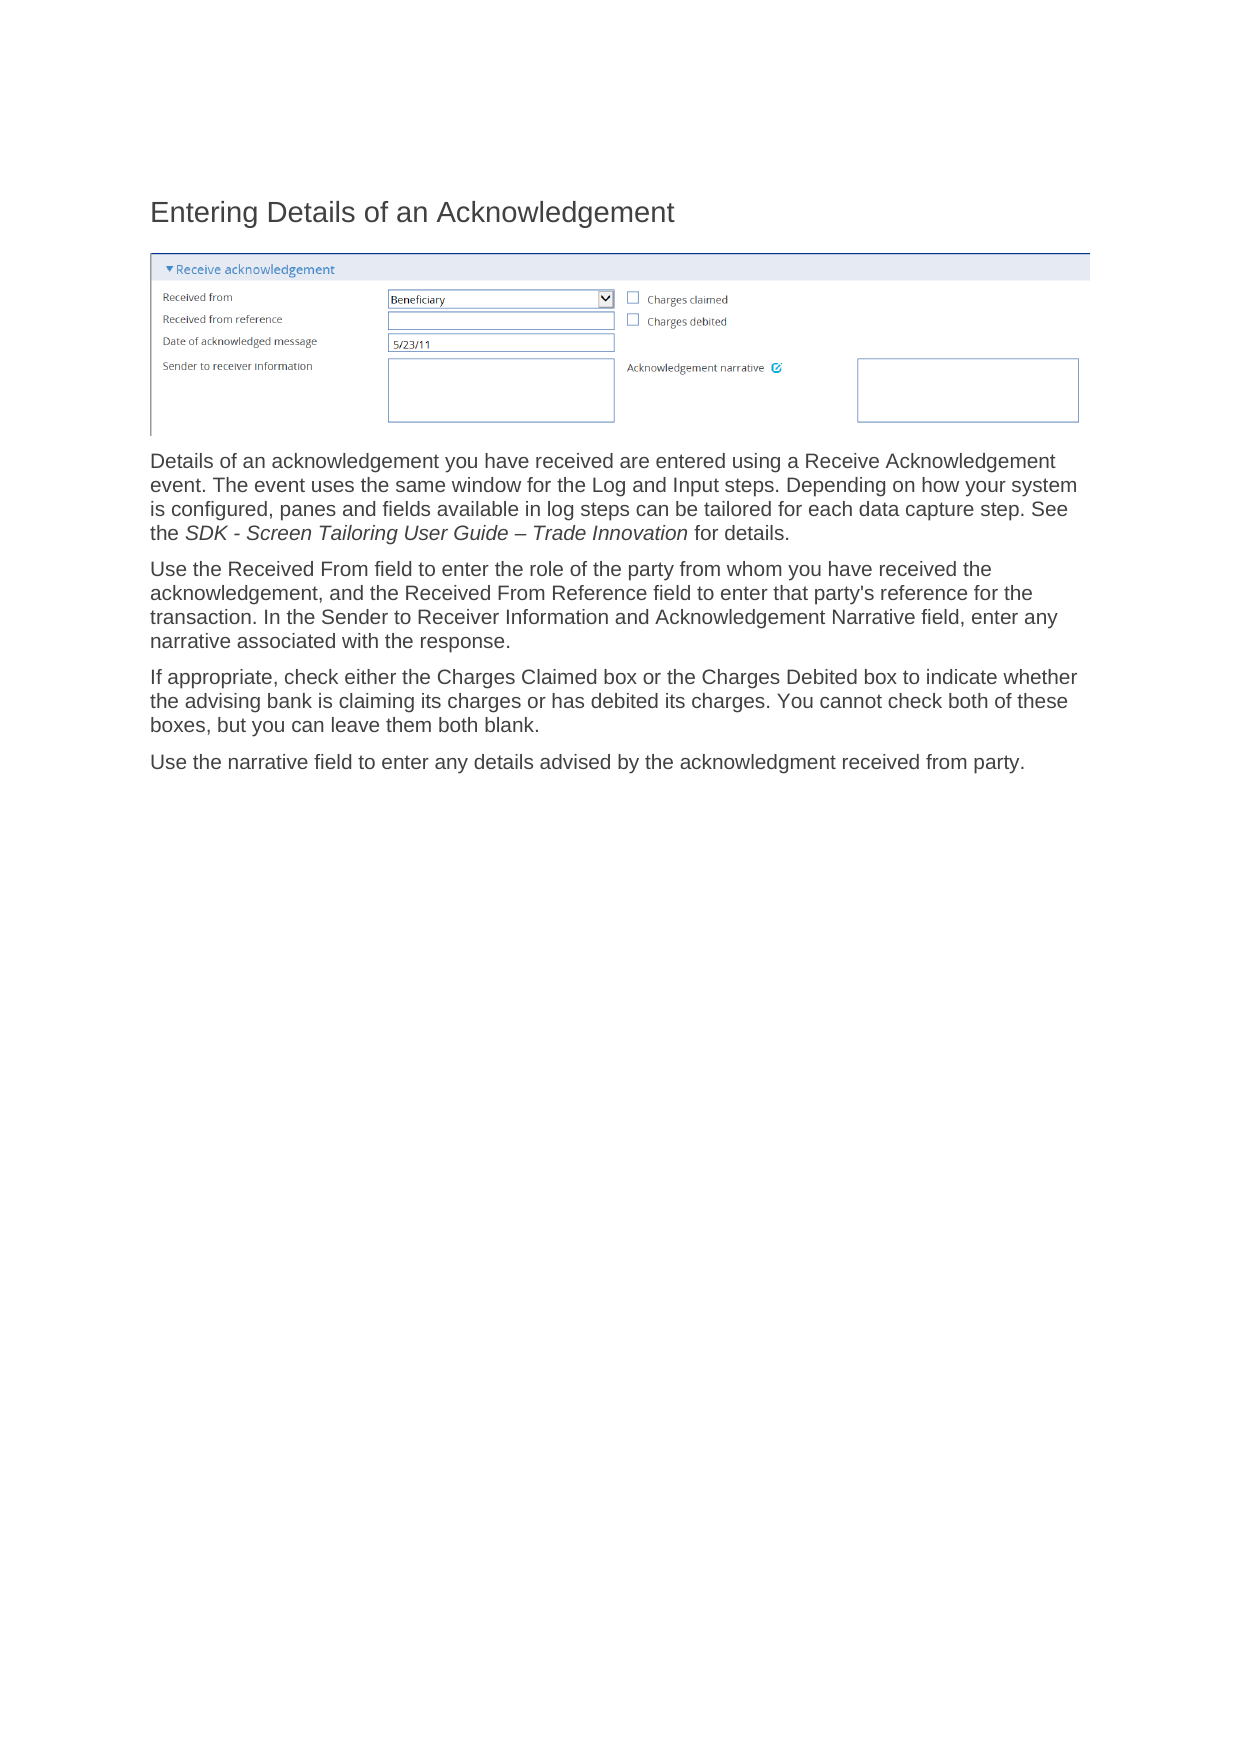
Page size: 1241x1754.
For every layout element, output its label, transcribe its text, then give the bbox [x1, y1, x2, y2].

text If appropriate, check either the Charges Claimed box or the Charges Debited box to indicate whether the advising bank is claiming its charges or has debited its charges. You cannot check both of these boxes, but you can leave them both blank. [150, 665, 1090, 737]
subtitle Entering Details of an Acknowledgement [150, 195, 1090, 228]
picture [150, 253, 1091, 436]
text Details of an acknowledgement you have received are entered using a Receive Acknowledgement event. The event uses the same window for the Log and Input steps. Depending on how your system is configured, panes and fields available in log steps can be tailored for each data capture step. See the SDK - Screen Tailoring User Guide – Trade Innovation for details. [150, 448, 1090, 544]
text Use the Received From field to enter the role of the party from whom you have received the acknowledgement, and the Received From Reference field to enter that party's reference for the transaction. In the Sender to Receiver Information and Acknowledgement Narrative field, enter any narrative associated with the response. [150, 557, 1090, 653]
text Use the narrative field to enter any details advised by the acknowledgment received from party. [150, 749, 1090, 773]
